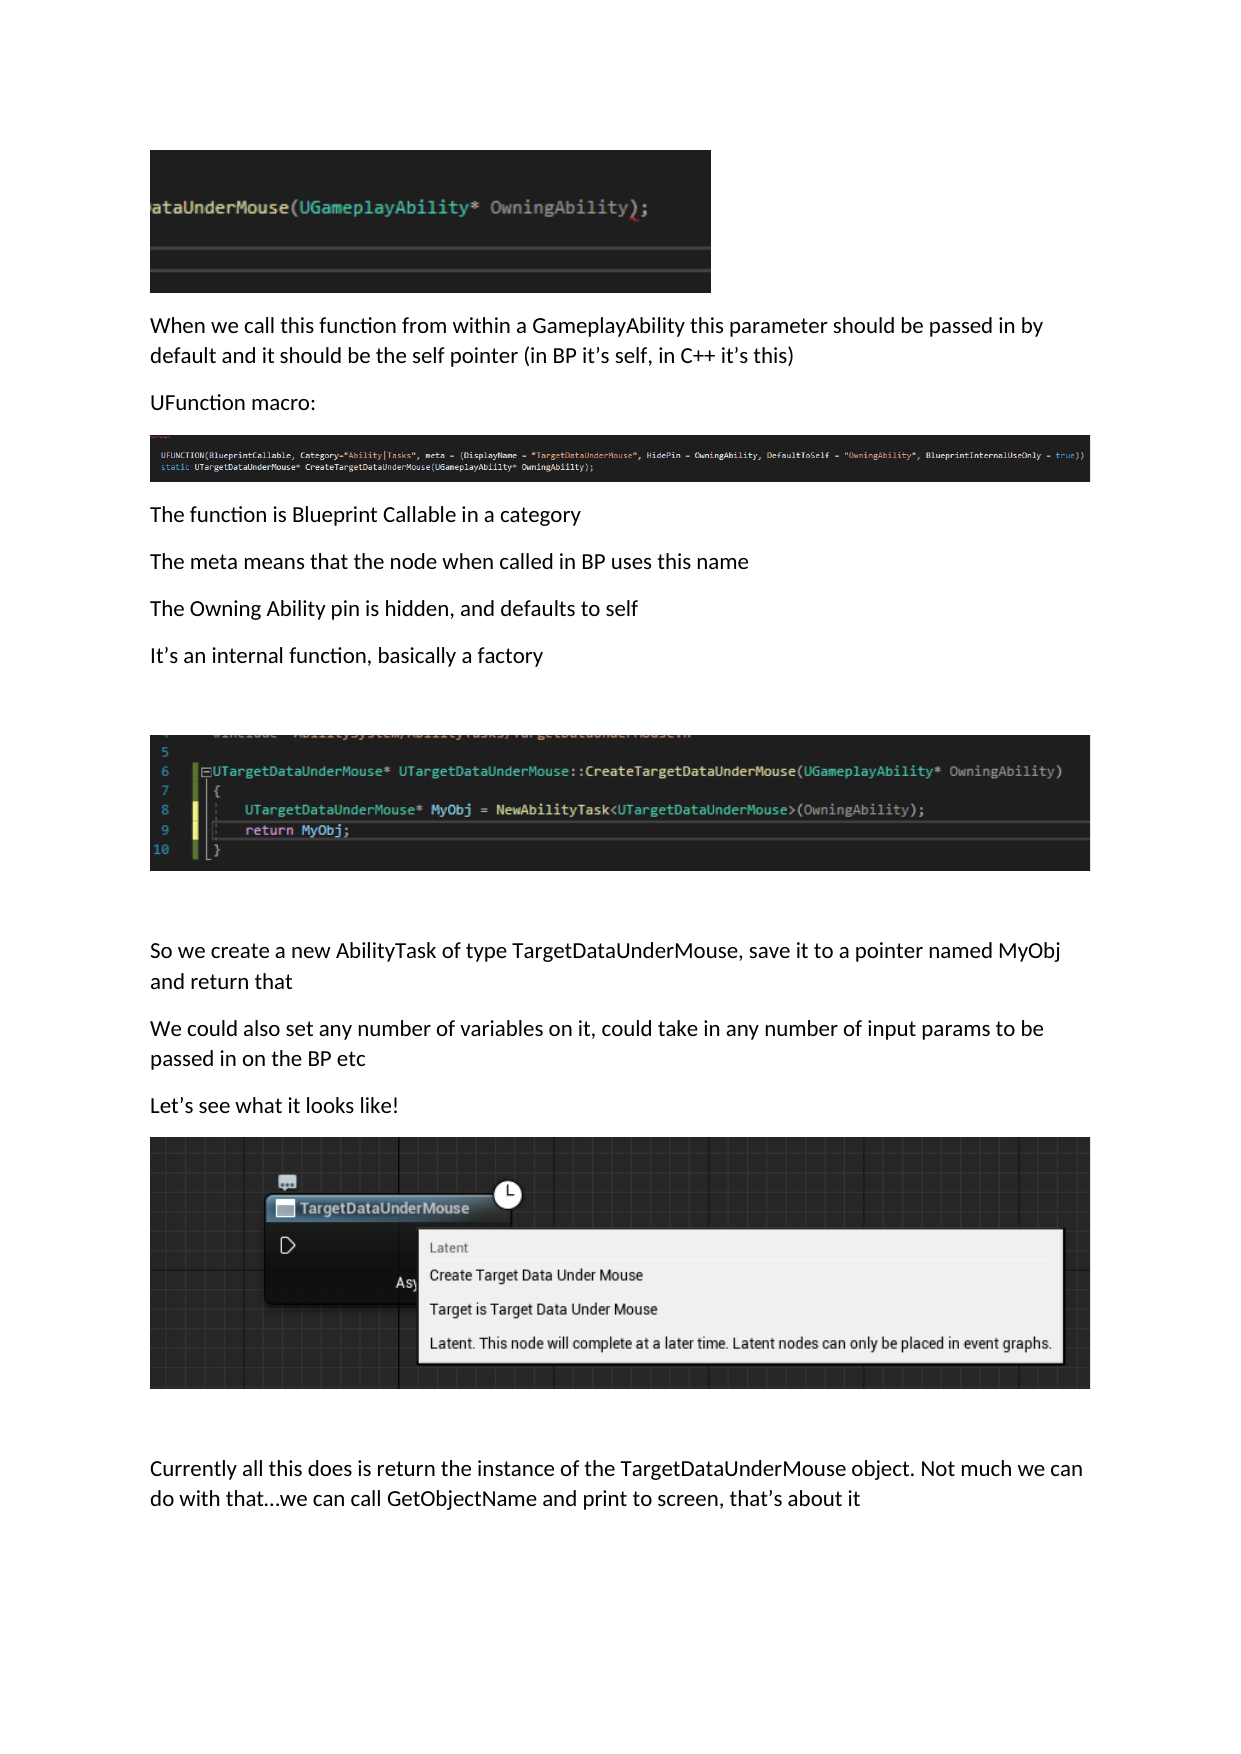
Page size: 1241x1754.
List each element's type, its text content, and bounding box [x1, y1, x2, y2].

text UFunction macro: [150, 388, 1090, 416]
text Currently all this does is return the instance of the TargetDataUnderMouse object. Not much we can do with that…we can call GetObjectName and print to screen, that’s about it [150, 1454, 1090, 1512]
text Let’s see what it looks like! [150, 1091, 1090, 1119]
text So we create a new AbilityTask of type TargetDataUnderMouse, save it to a pointer named MyObj and return that [150, 937, 1090, 995]
text The meta means that the node when called in BP uses this name [150, 547, 1090, 576]
text The function is Blueprint Callable in a category [150, 501, 1090, 529]
text We could also set any number of variables on it, could take in any number of input params to be passed in on the BP etc [150, 1014, 1090, 1072]
picture [150, 435, 1091, 482]
picture [150, 1137, 1091, 1389]
text When we call this function from within a GameplayAbility this parameter should be passed in by default and it should be the self pointer (in BP it’s self, in C++ it’s this) [150, 311, 1090, 369]
text The Owning Ability pin is hidden, and defaults to self [150, 594, 1090, 622]
text It’s an internal function, basically a factory [150, 641, 1090, 669]
picture [150, 735, 1091, 871]
picture [150, 150, 711, 293]
